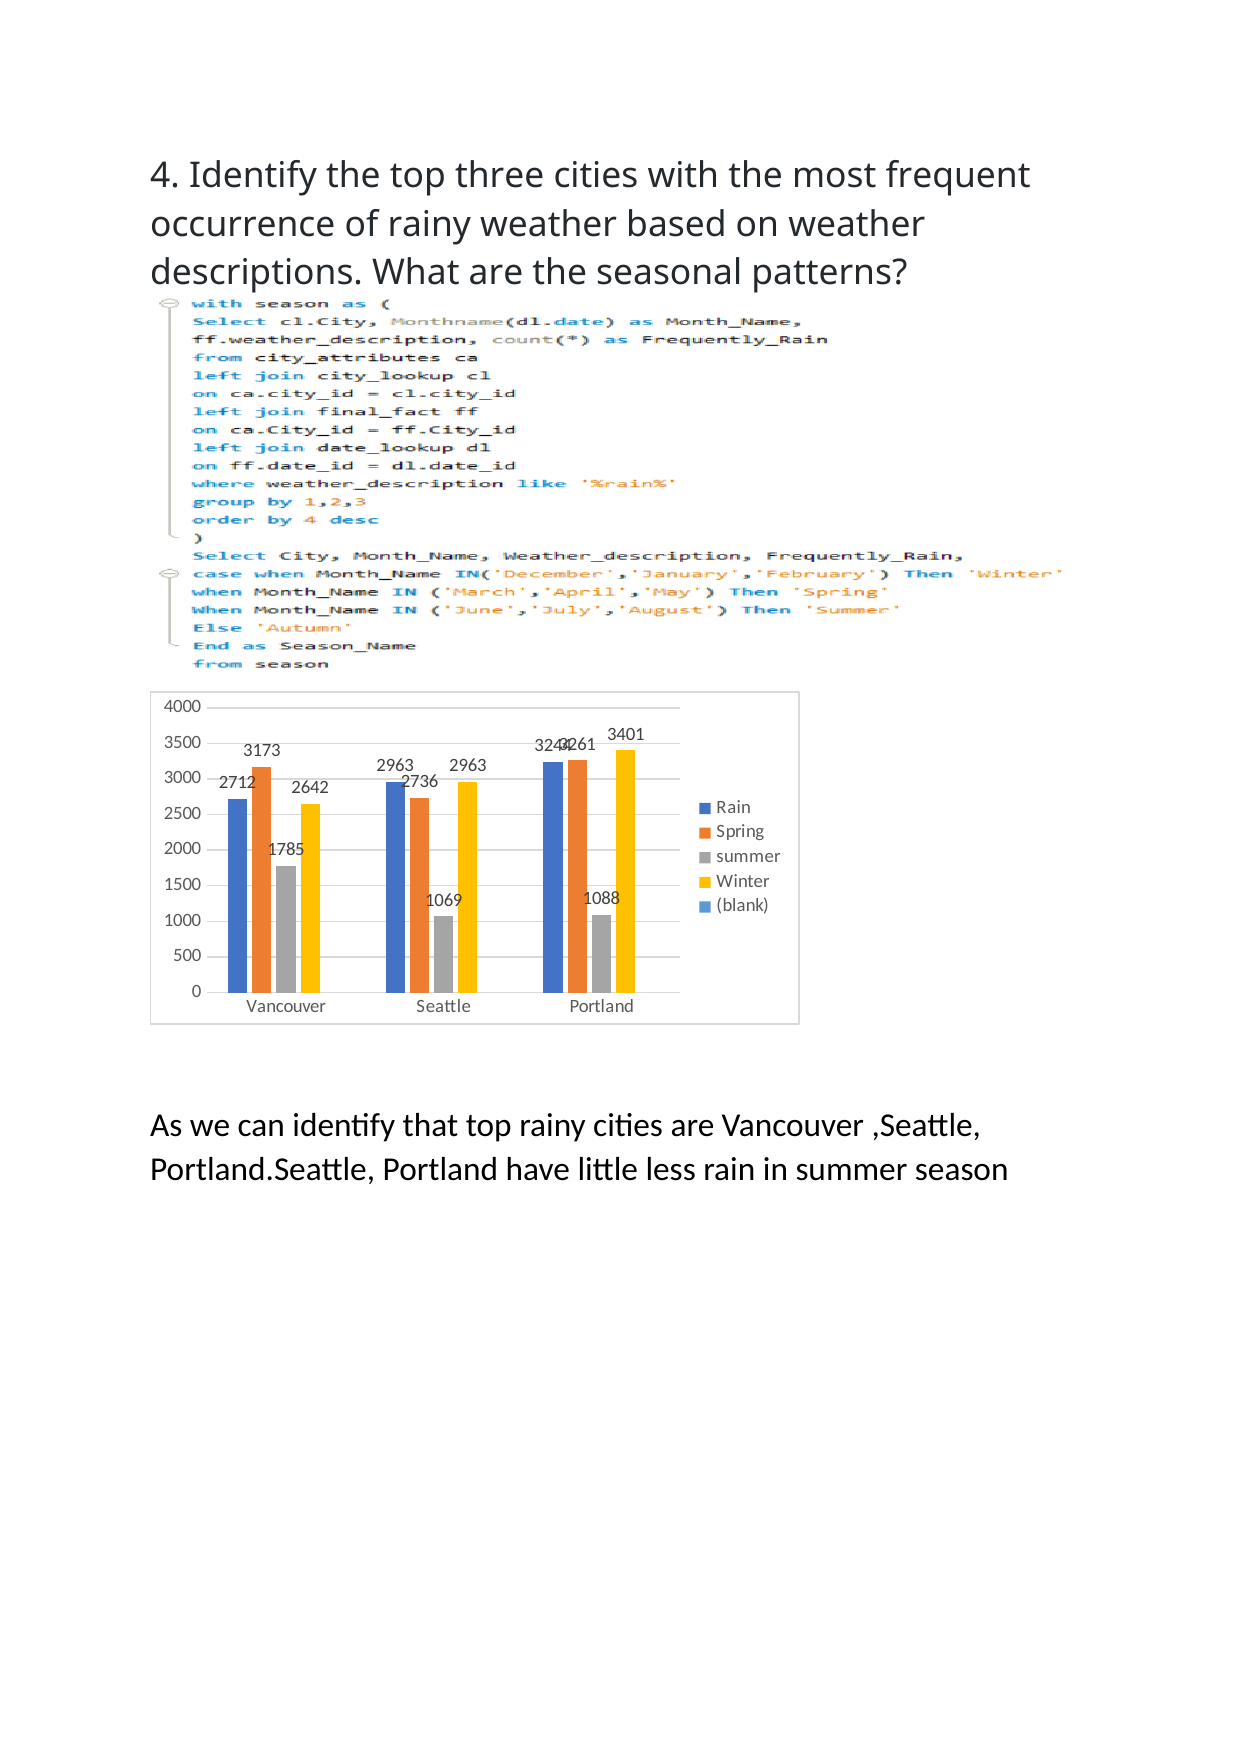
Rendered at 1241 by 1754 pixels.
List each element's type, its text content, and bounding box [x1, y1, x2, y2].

text 4. Identify the top three cities with the most frequent occurrence of rainy weather based on weather descriptions. What are the seasonal patterns? [150, 150, 1090, 294]
picture [150, 294, 1091, 673]
text As we can identify that top rainy cities are Vancouver ,Seattle, Portland.Seattle, Portland have little less rain in summer season [150, 1104, 1090, 1189]
